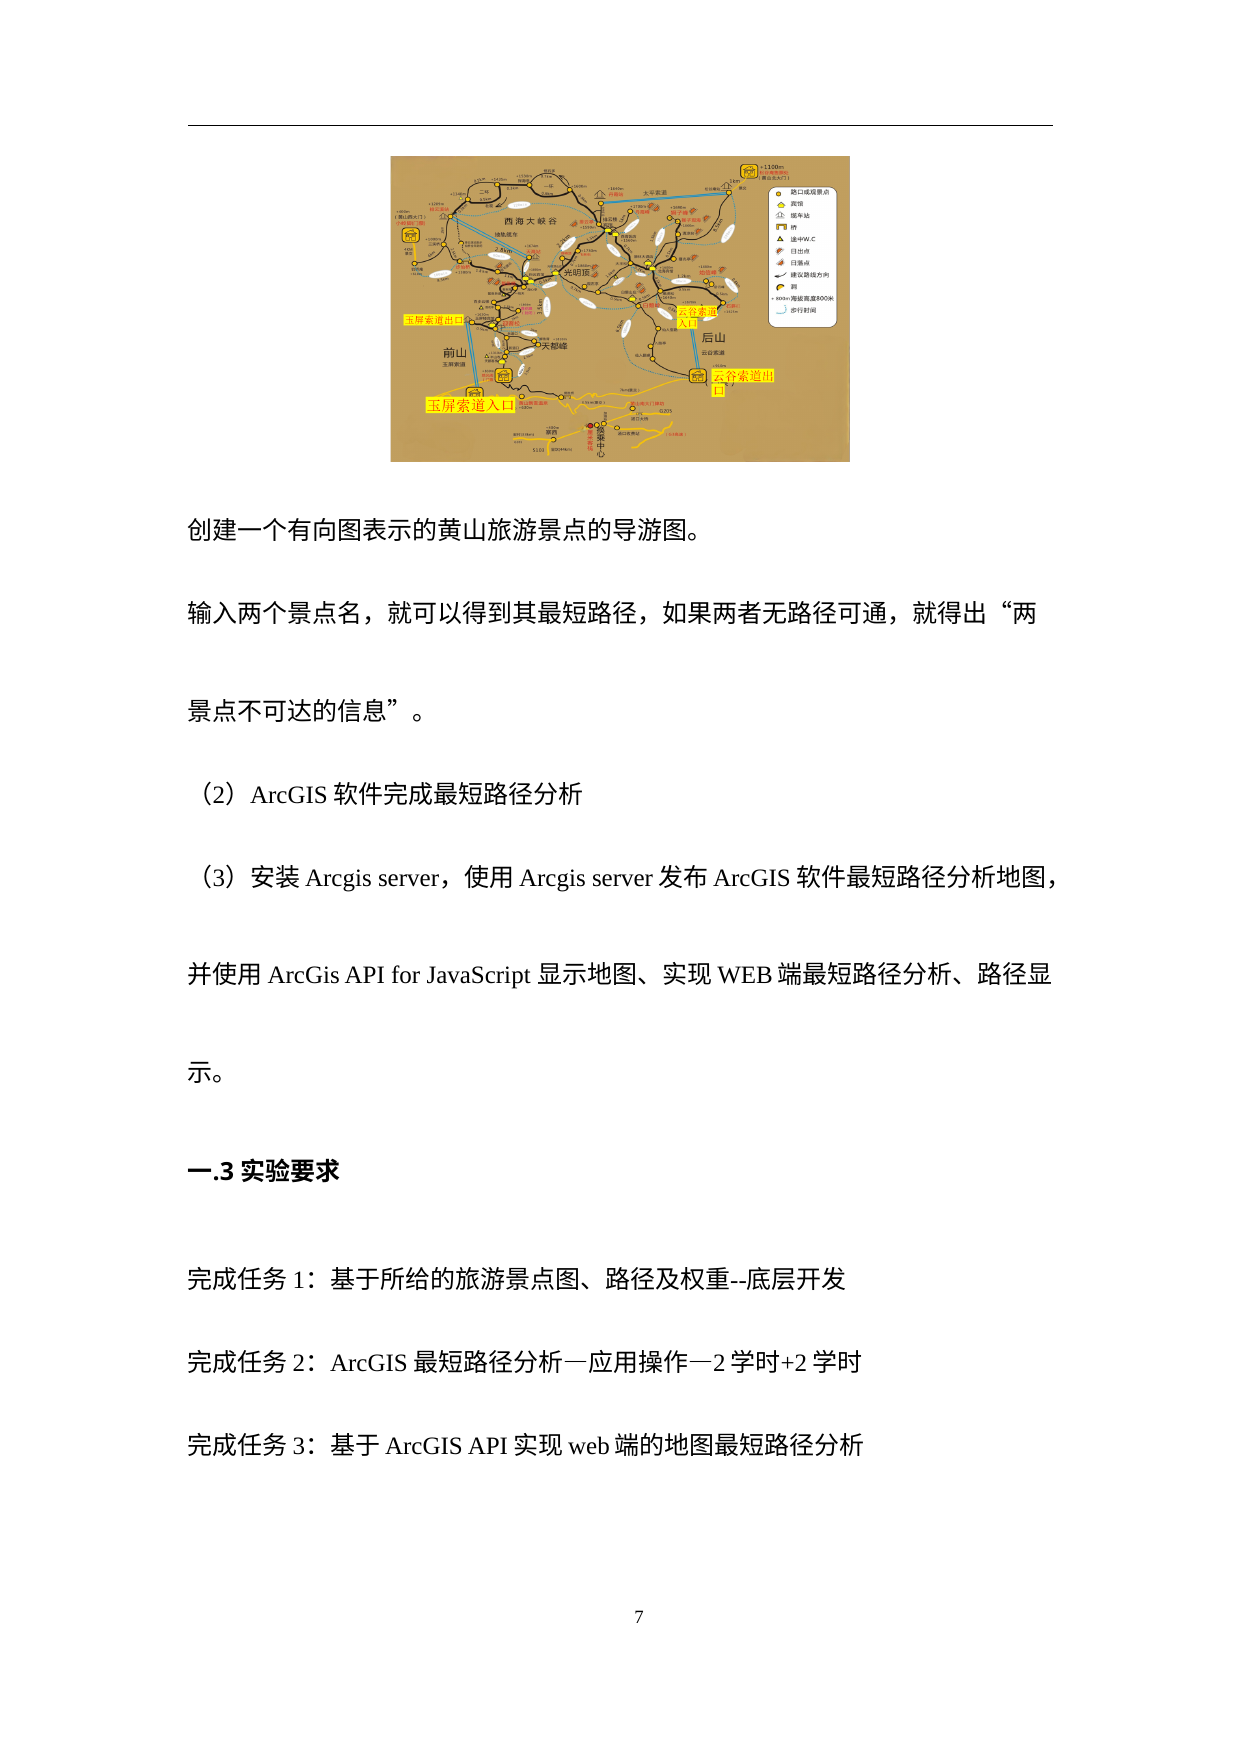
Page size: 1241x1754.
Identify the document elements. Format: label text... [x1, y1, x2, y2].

text 完成任务3：基于ArcGIS API实现web端的地图最短路径分析 [187, 1411, 1053, 1476]
list ArcGIS软件完成最短路径分析 [187, 760, 1053, 825]
picture [390, 156, 850, 462]
text 完成任务1：基于所给的旅游景点图、路径及权重--底层开发 [187, 1245, 1053, 1310]
subtitle 实验要求 [187, 1137, 1053, 1202]
list 创建一个有向图表示的黄山旅游景点的导游图。 [187, 496, 1053, 561]
list 安装Arcgis server，使用Arcgis server发布ArcGIS软件最短路径分析地图，并使用ArcGis API for JavaScript 显示地图、实现WEB端最短路径分析、路径显示。 [187, 843, 1053, 1103]
text 完成任务2：ArcGIS最短路径分析—应用操作—2学时+2学时 [187, 1328, 1053, 1393]
list 输入两个景点名，就可以得到其最短路径，如果两者无路径可通，就得出“两景点不可达的信息”。 [187, 579, 1053, 742]
